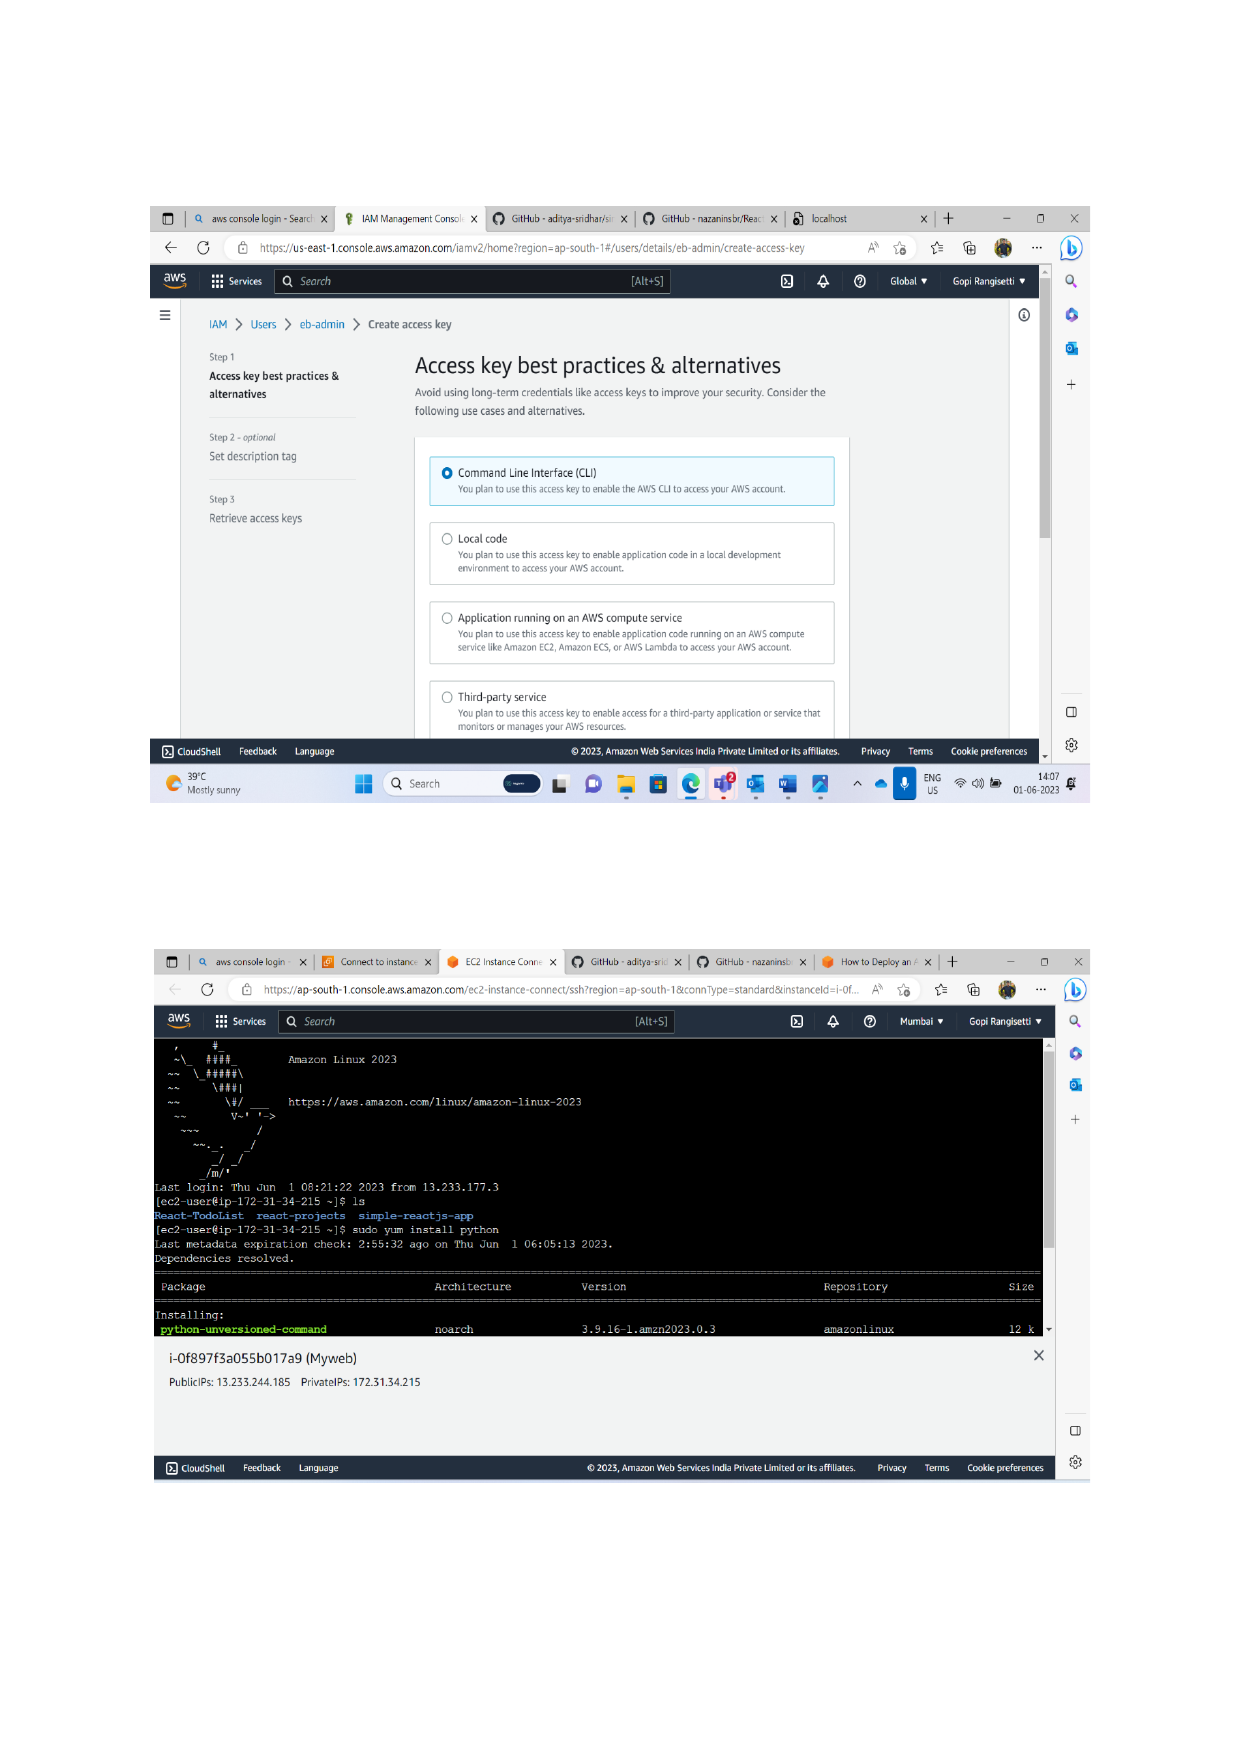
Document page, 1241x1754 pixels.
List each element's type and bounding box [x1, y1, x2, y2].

picture [150, 206, 1091, 803]
picture [154, 949, 1091, 1483]
